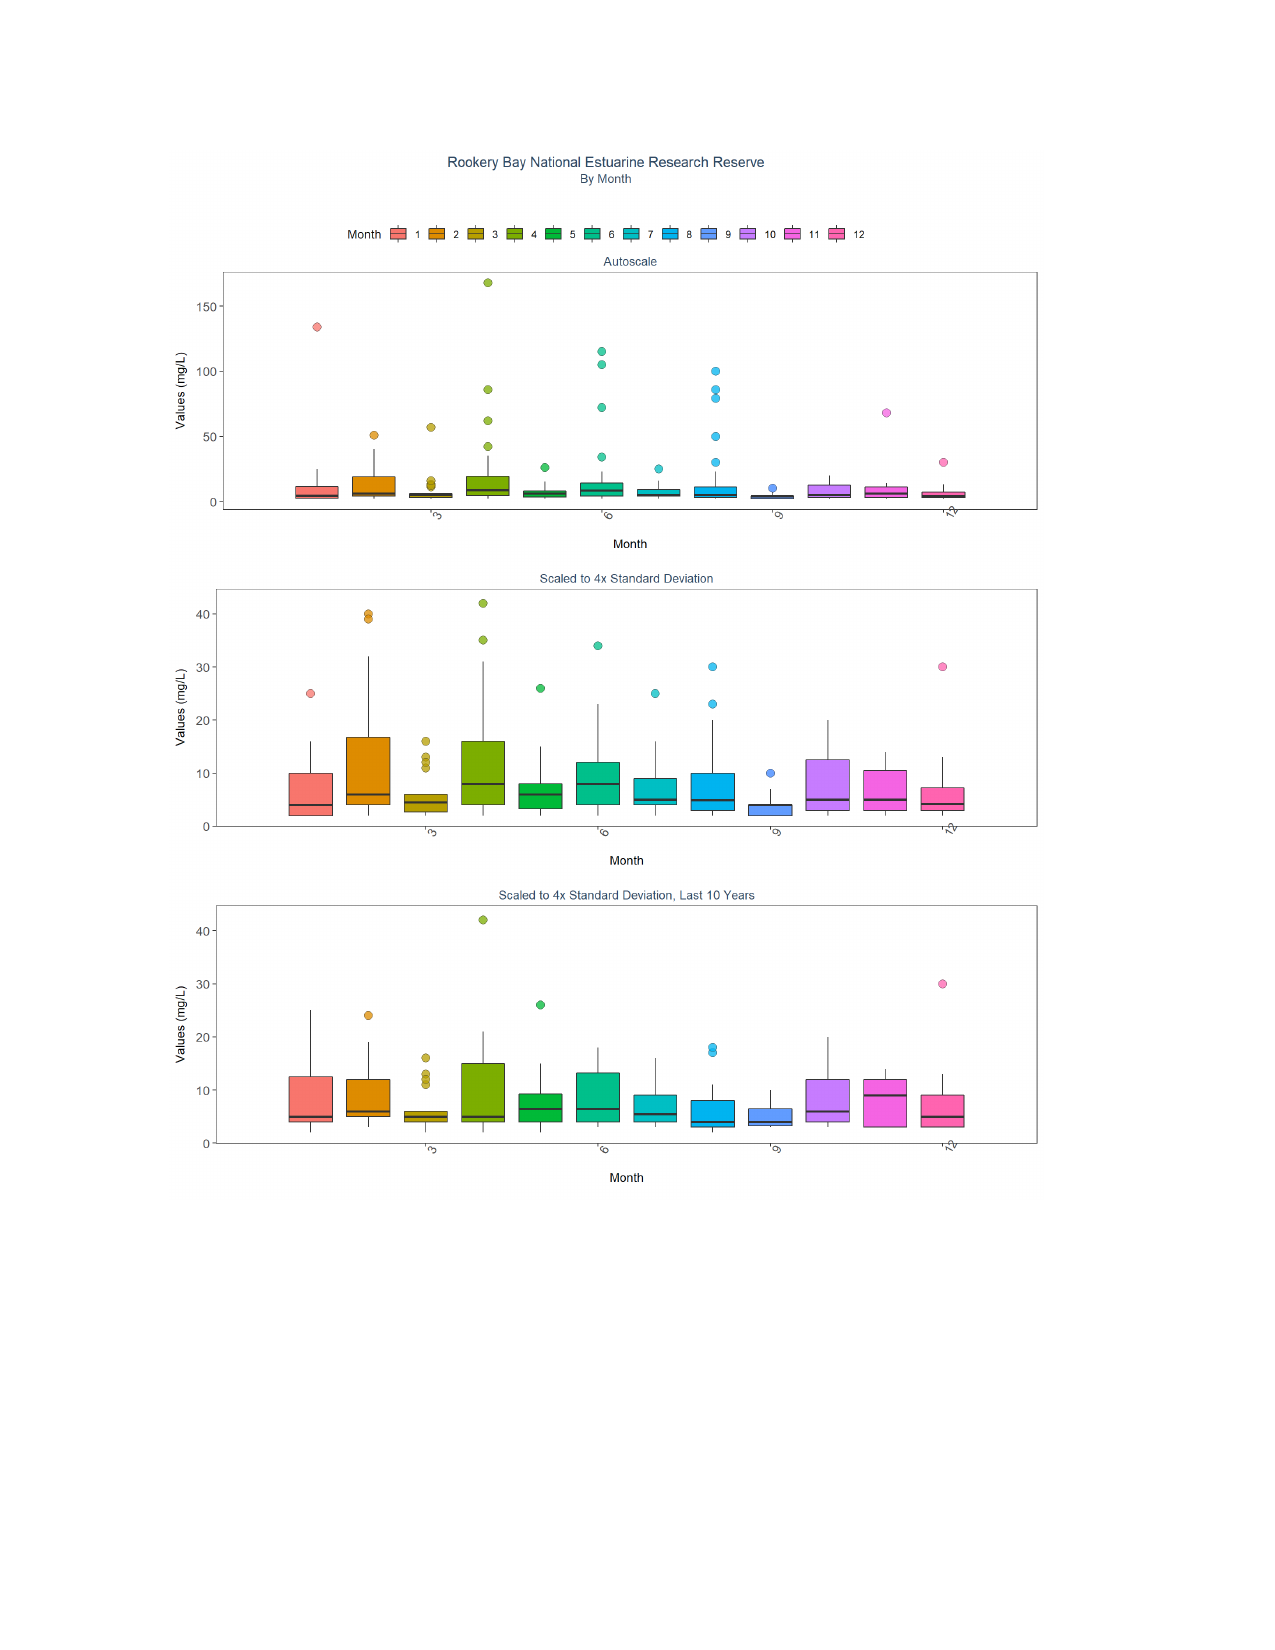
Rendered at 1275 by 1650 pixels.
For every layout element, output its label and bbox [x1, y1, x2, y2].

picture [168, 150, 1044, 1200]
